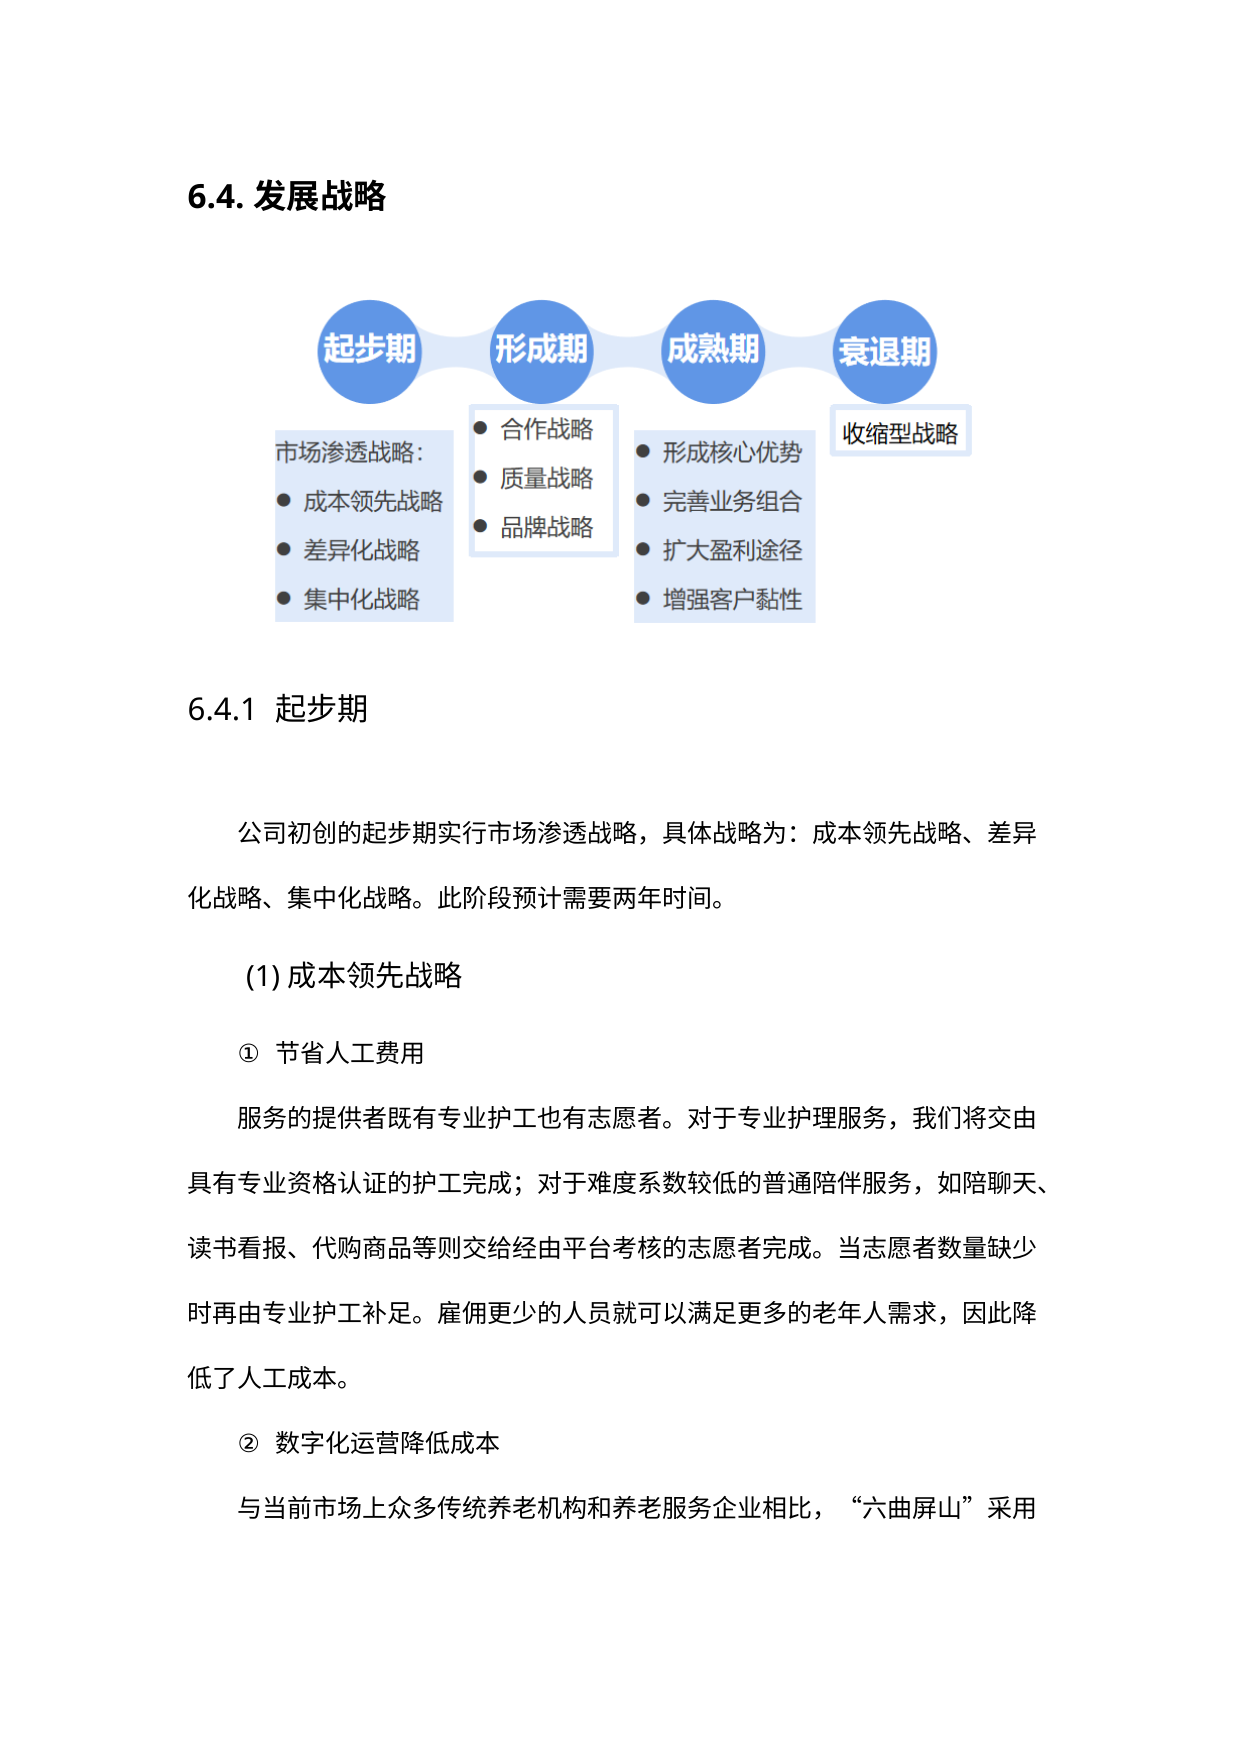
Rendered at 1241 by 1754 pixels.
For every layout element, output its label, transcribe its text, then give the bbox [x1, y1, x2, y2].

picture [251, 289, 989, 631]
subtitle 成本领先战略 [187, 942, 1053, 1007]
list 数字化运营降低成本 [187, 1409, 1053, 1474]
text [187, 1474, 1053, 1539]
subtitle 发展战略 [187, 162, 1053, 227]
subtitle 起步期 [187, 674, 1053, 739]
text 公司初创的起步期实行市场渗透战略，具体战略为：成本领先战略、差异化战略、集中化战略。此阶段预计需要两年时间。 [187, 799, 1053, 929]
text 服务的提供者既有专业护工也有志愿者。对于专业护理服务，我们将交由具有专业资格认证的护工完成；对于难度系数较低的普通陪伴服务，如陪聊天、读书看报、代购商品等则交给经由平台考核的志愿者完成。当志愿者数量缺少时再由专业护工补足。雇佣更少的人员就可以满足更多的老年人需求，因此降低了人工成本。 [187, 1084, 1053, 1409]
list 节省人工费用 [187, 1019, 1053, 1084]
